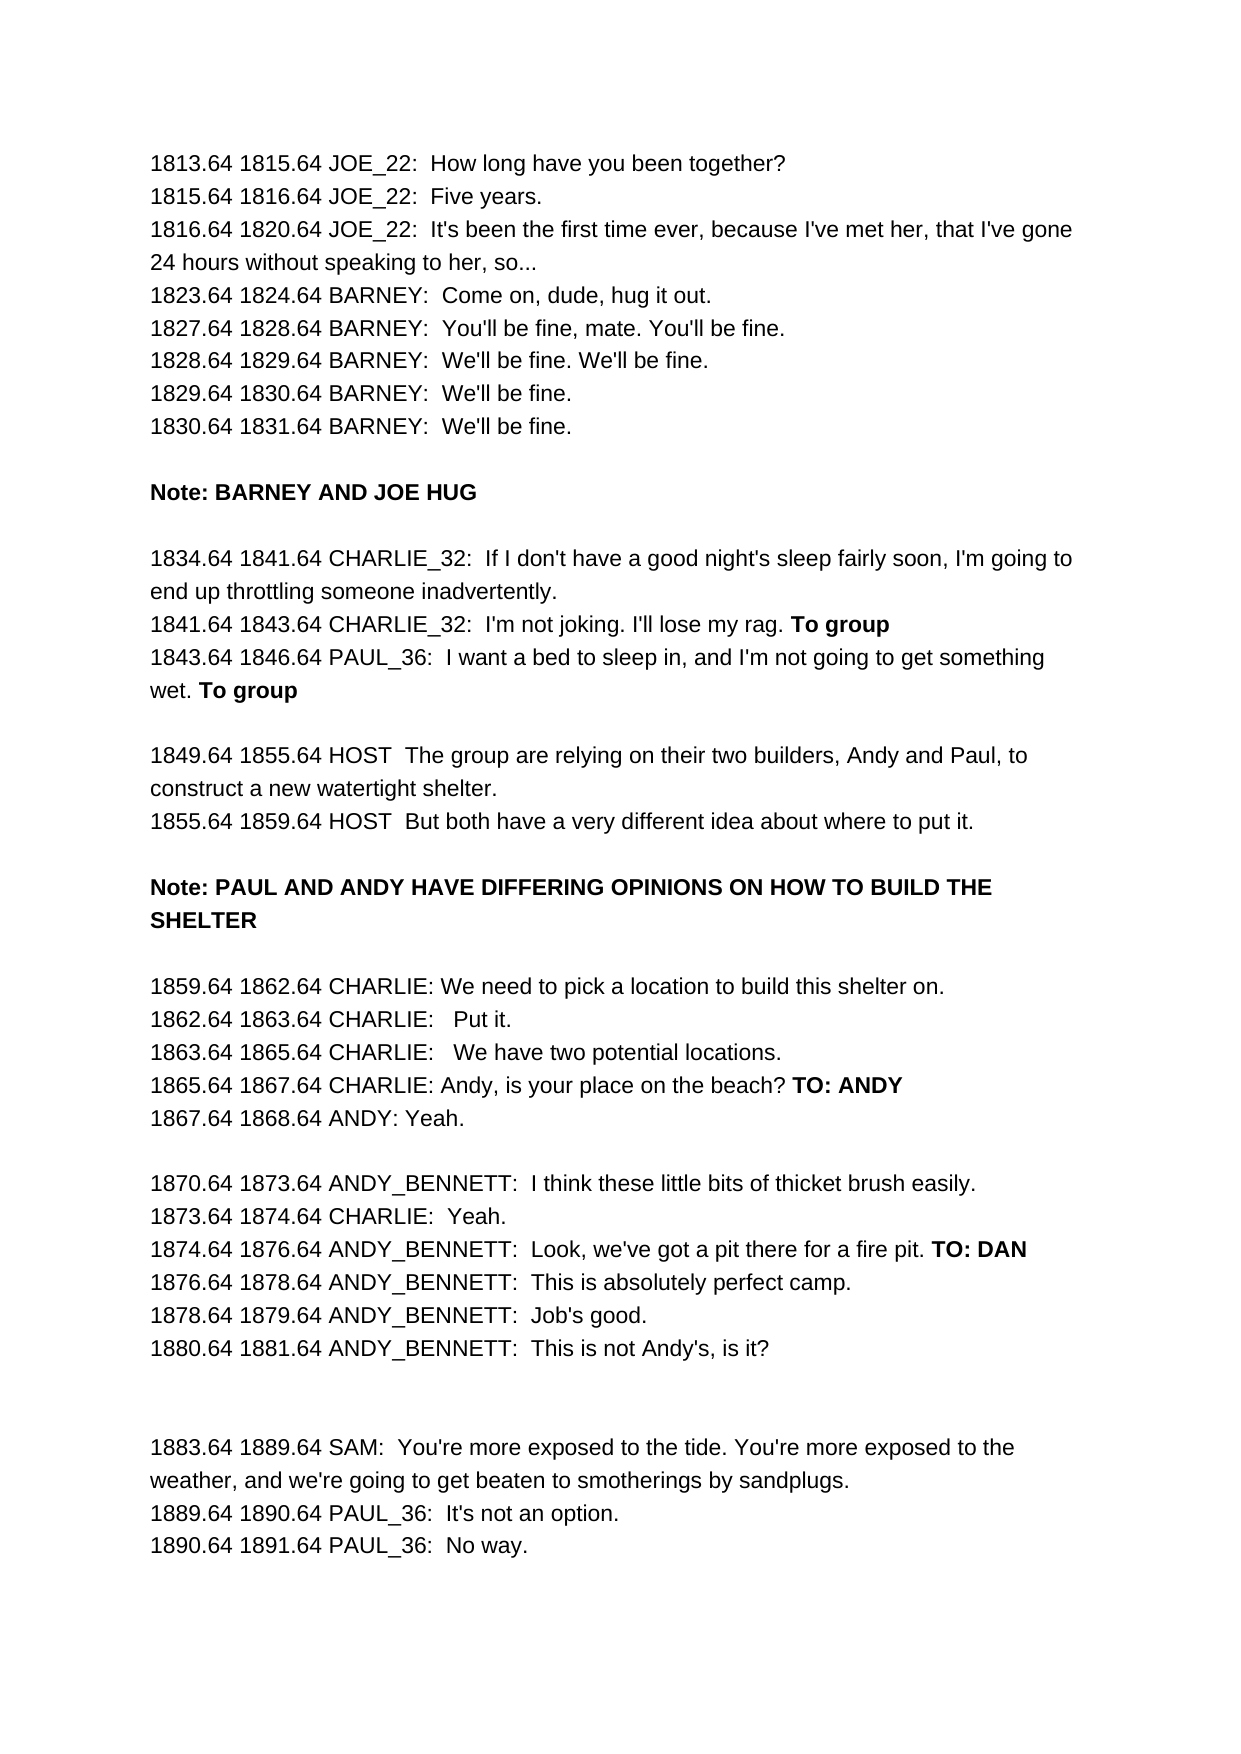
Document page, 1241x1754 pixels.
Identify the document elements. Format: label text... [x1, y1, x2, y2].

text 1862.64 1863.64 CHARLIE: Put it. [150, 1006, 1090, 1032]
text 1863.64 1865.64 CHARLIE: We have two potential locations. [150, 1039, 1090, 1065]
text 1816.64 1820.64 JOE_22: It's been the first time ever, because I've met her, that I've gone 24 hours without speaking to her, so... [150, 216, 1090, 275]
text 1890.64 1891.64 PAUL_36: No way. [150, 1532, 1090, 1559]
text 1874.64 1876.64 ANDY_BENNETT: Look, we've got a pit there for a fire pit. TO: DAN [150, 1236, 1090, 1263]
text 1876.64 1878.64 ANDY_BENNETT: This is absolutely perfect camp. [150, 1269, 1090, 1296]
text 1830.64 1831.64 BARNEY: We'll be fine. [150, 413, 1090, 440]
text Note: PAUL AND ANDY HAVE DIFFERING OPINIONS ON HOW TO BUILD THE SHELTER [150, 874, 1090, 933]
text 1880.64 1881.64 ANDY_BENNETT: This is not Andy's, is it? [150, 1335, 1090, 1361]
text 1867.64 1868.64 ANDY: Yeah. [150, 1104, 1090, 1131]
text 1843.64 1846.64 PAUL_36: I want a bed to sleep in, and I'm not going to get something wet. To group [150, 644, 1090, 703]
text 1841.64 1843.64 CHARLIE_32: I'm not joking. I'll lose my rag. To group [150, 611, 1090, 637]
text 1849.64 1855.64 HOST The group are relying on their two builders, Andy and Paul, to construct a new watertight shelter. [150, 742, 1090, 802]
text 1873.64 1874.64 CHARLIE: Yeah. [150, 1203, 1090, 1230]
text 1829.64 1830.64 BARNEY: We'll be fine. [150, 380, 1090, 407]
text 1859.64 1862.64 CHARLIE: We need to pick a location to build this shelter on. [150, 973, 1090, 999]
text 1889.64 1890.64 PAUL_36: It's not an option. [150, 1499, 1090, 1526]
text 1827.64 1828.64 BARNEY: You'll be fine, mate. You'll be fine. [150, 314, 1090, 341]
text 1870.64 1873.64 ANDY_BENNETT: I think these little bits of thicket brush easily. [150, 1170, 1090, 1197]
text 1855.64 1859.64 HOST But both have a very different idea about where to put it. [150, 808, 1090, 835]
text 1815.64 1816.64 JOE_22: Five years. [150, 183, 1090, 209]
text 1828.64 1829.64 BARNEY: We'll be fine. We'll be fine. [150, 347, 1090, 374]
text 1878.64 1879.64 ANDY_BENNETT: Job's good. [150, 1302, 1090, 1328]
text 1813.64 1815.64 JOE_22: How long have you been together? [150, 150, 1090, 176]
text 1823.64 1824.64 BARNEY: Come on, dude, hug it out. [150, 282, 1090, 308]
text Note: BARNEY AND JOE HUG [150, 479, 1090, 506]
text 1834.64 1841.64 CHARLIE_32: If I don't have a good night's sleep fairly soon, I'm going to end up throttling someone inadvertently. [150, 545, 1090, 604]
text 1883.64 1889.64 SAM: You're more exposed to the tide. You're more exposed to the weather, and we're going to get beaten to smotherings by sandplugs. [150, 1434, 1090, 1493]
text 1865.64 1867.64 CHARLIE: Andy, is your place on the beach? TO: ANDY [150, 1072, 1090, 1098]
